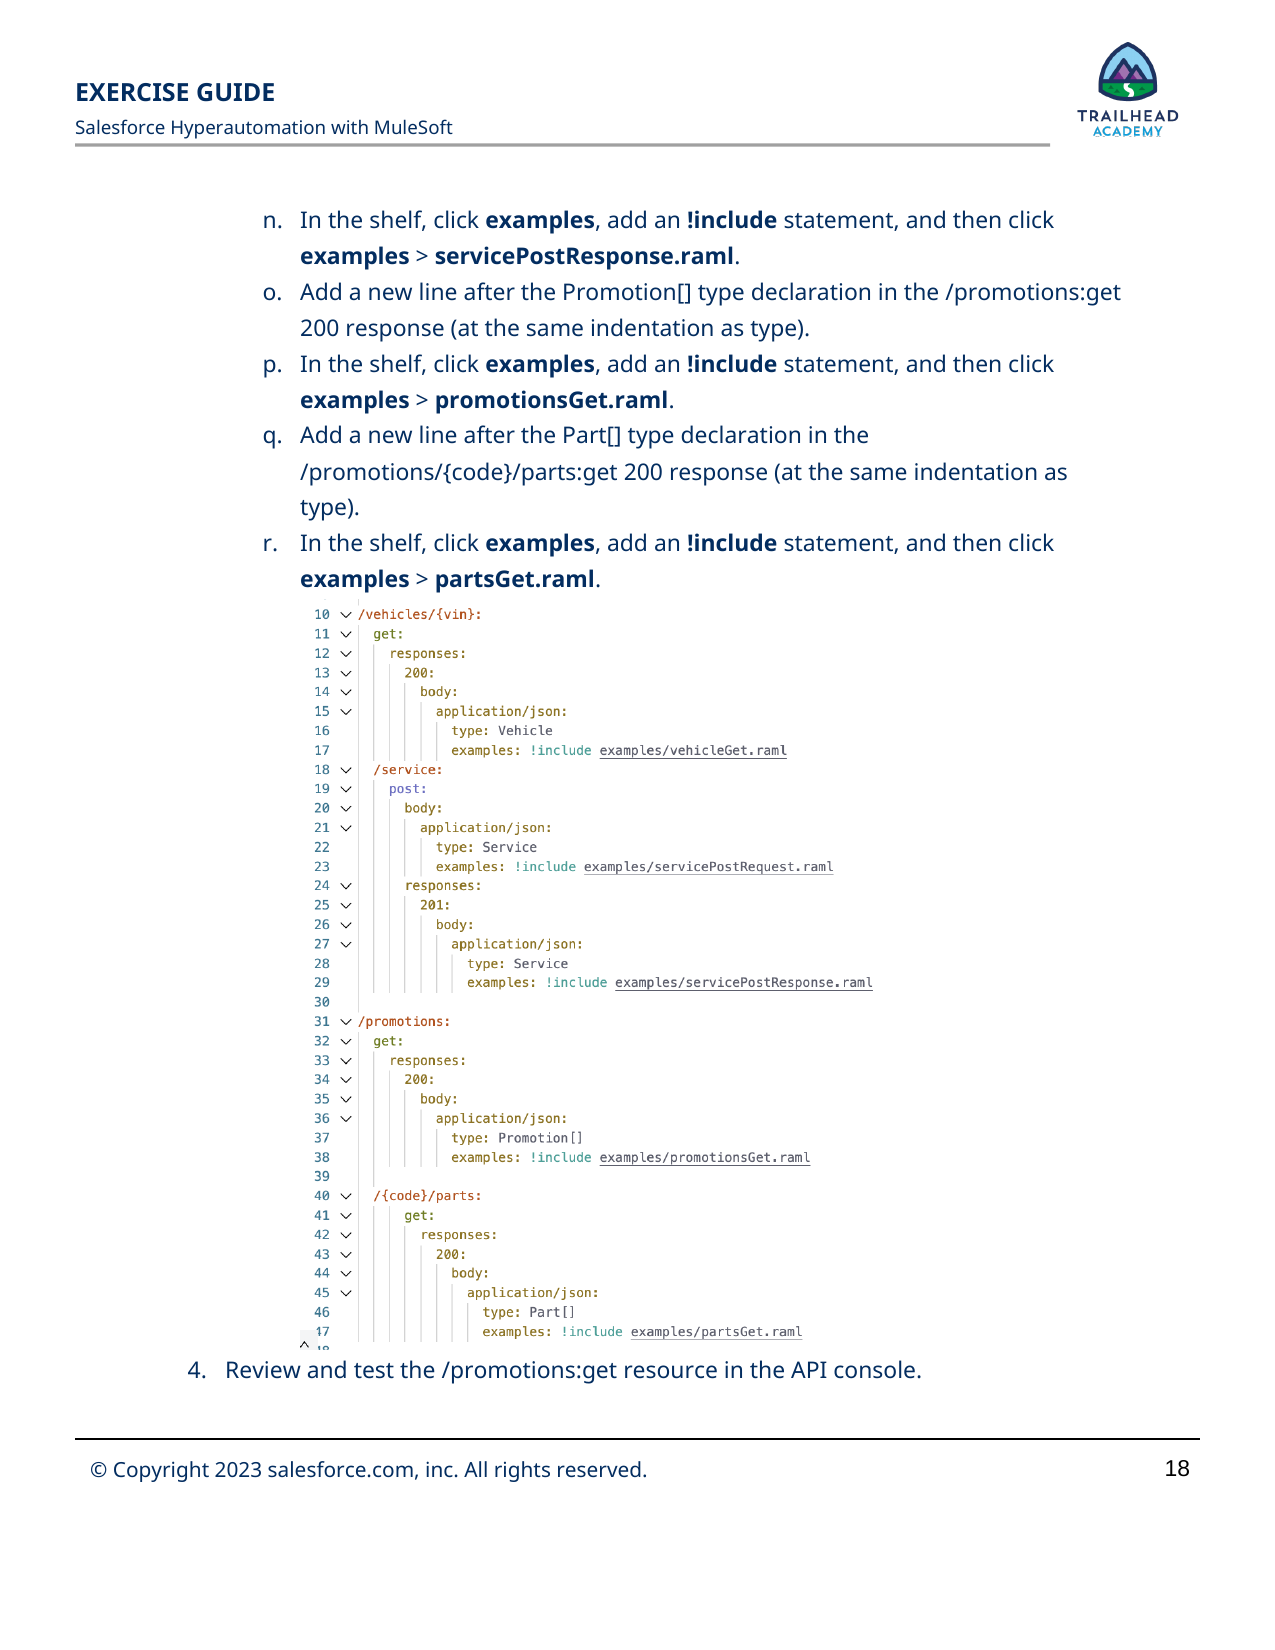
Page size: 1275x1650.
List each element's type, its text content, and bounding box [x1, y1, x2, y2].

list Review and test the /promotions:get resource in the API console. [187, 1354, 1125, 1385]
list In the shelf, click examples, add an !include statement, and then click examples > partsGet.raml. [262, 527, 1125, 594]
list Add a new line after the Part[] type declaration in the /promotions/{code}/parts:get 200 response (at the same indentation as type). [262, 419, 1125, 523]
picture [1076, 41, 1179, 137]
list Add a new line after the Promotion[] type declaration in the /promotions:get 200 response (at the same indentation as type). [262, 276, 1125, 343]
list In the shelf, click examples, add an !include statement, and then click examples > promotionsGet.raml. [262, 348, 1125, 415]
picture [300, 599, 943, 1350]
list In the shelf, click examples, add an !include statement, and then click examples > servicePostResponse.raml. [262, 204, 1125, 271]
